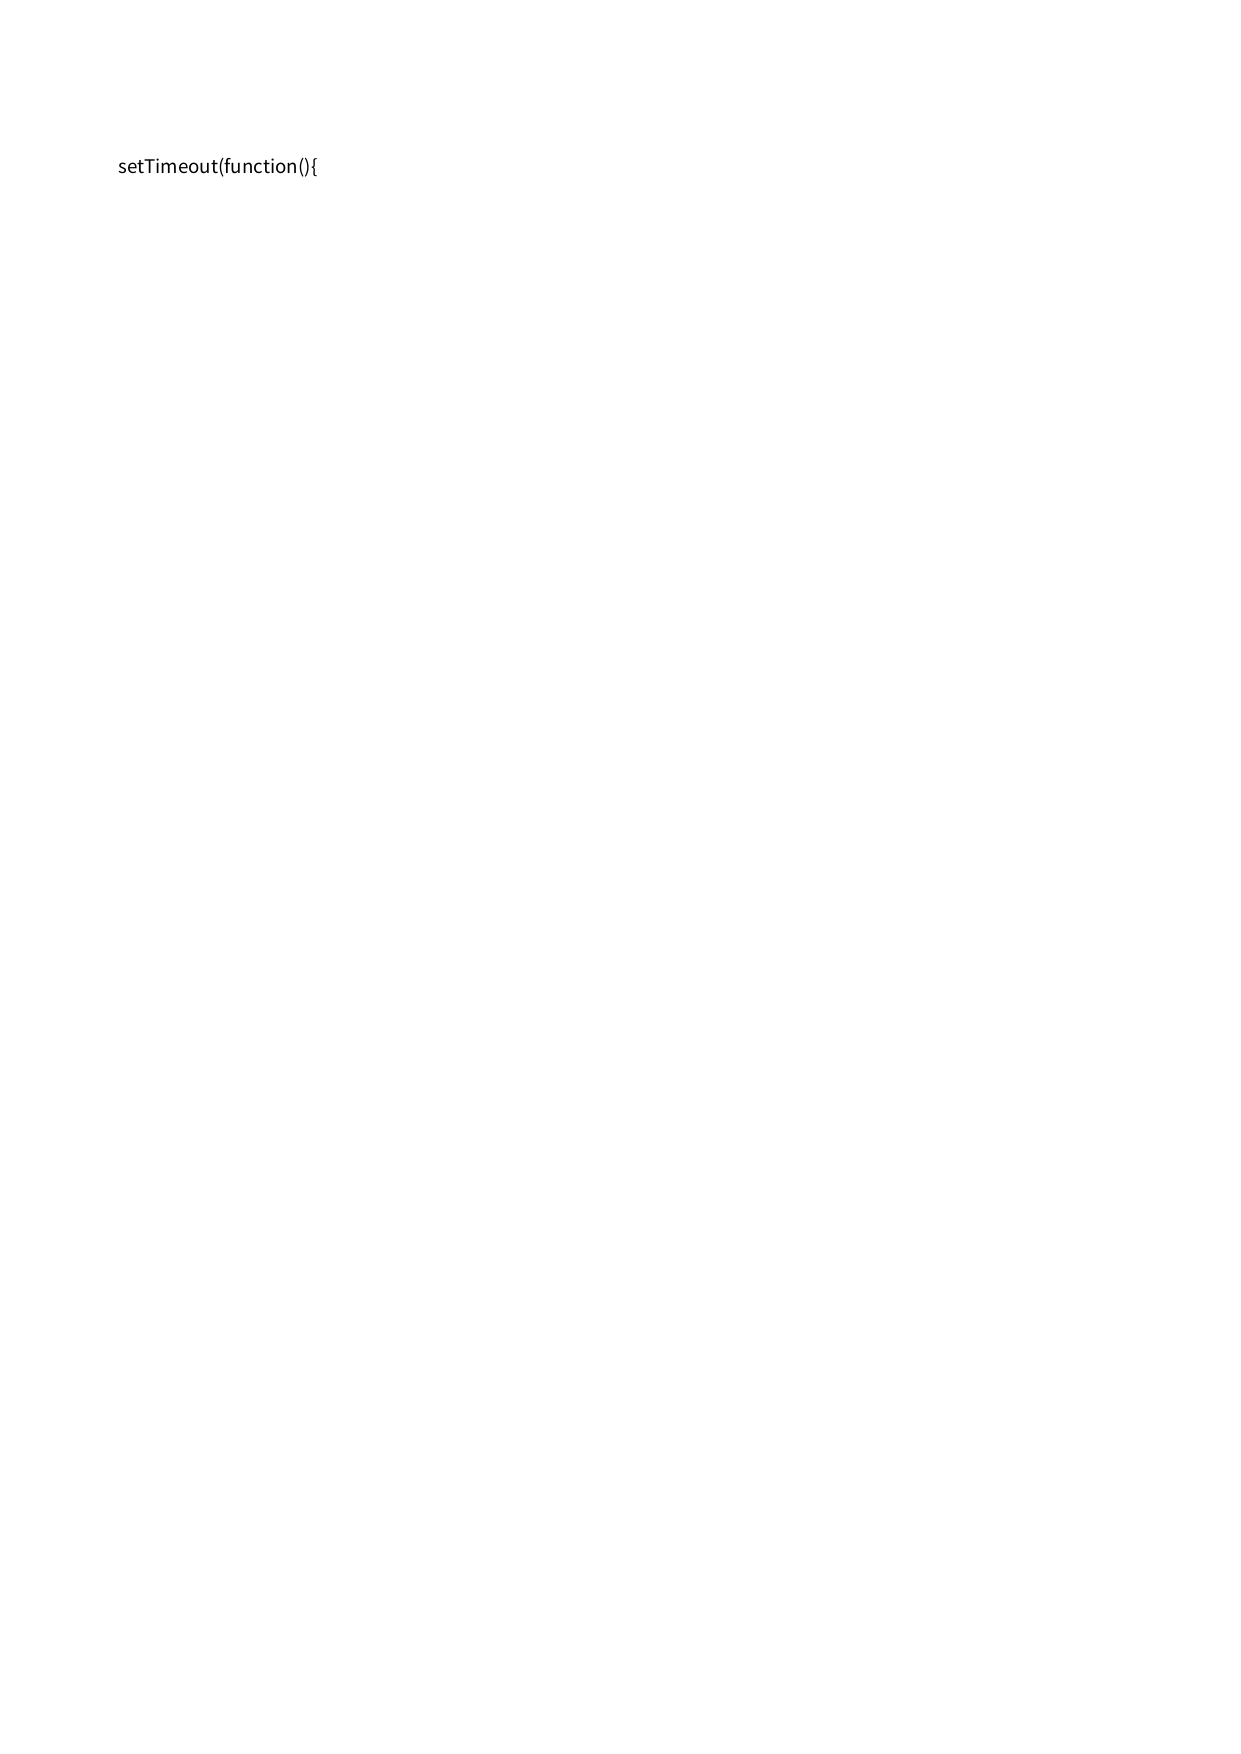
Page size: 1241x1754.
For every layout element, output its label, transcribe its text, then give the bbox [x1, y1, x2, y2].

text setTimeout(function(){ [110, 151, 1158, 181]
